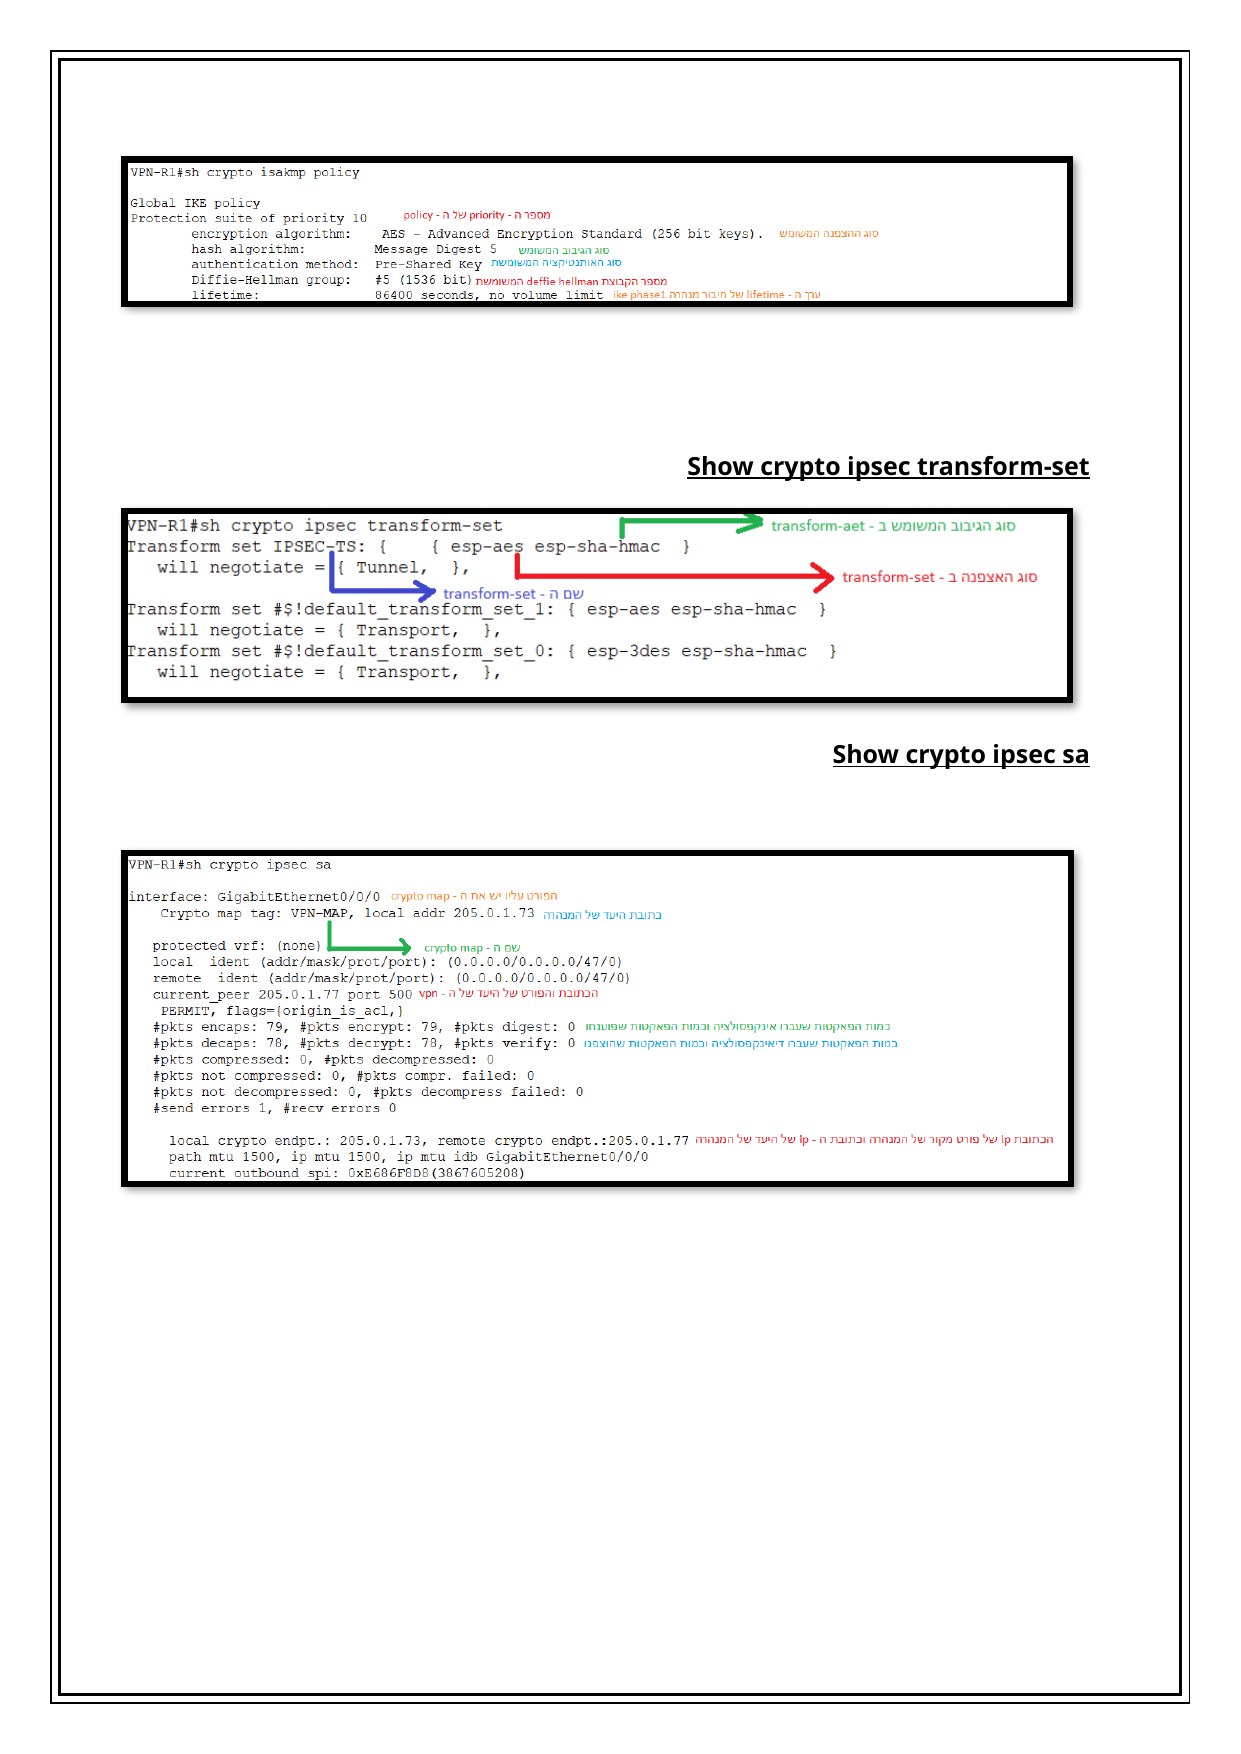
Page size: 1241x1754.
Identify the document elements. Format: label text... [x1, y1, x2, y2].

picture [128, 856, 1068, 1181]
text Show crypto ipsec sa [150, 737, 1090, 771]
picture [128, 514, 1067, 697]
picture [128, 163, 1067, 301]
text Show crypto ipsec transform-set [150, 448, 1090, 482]
